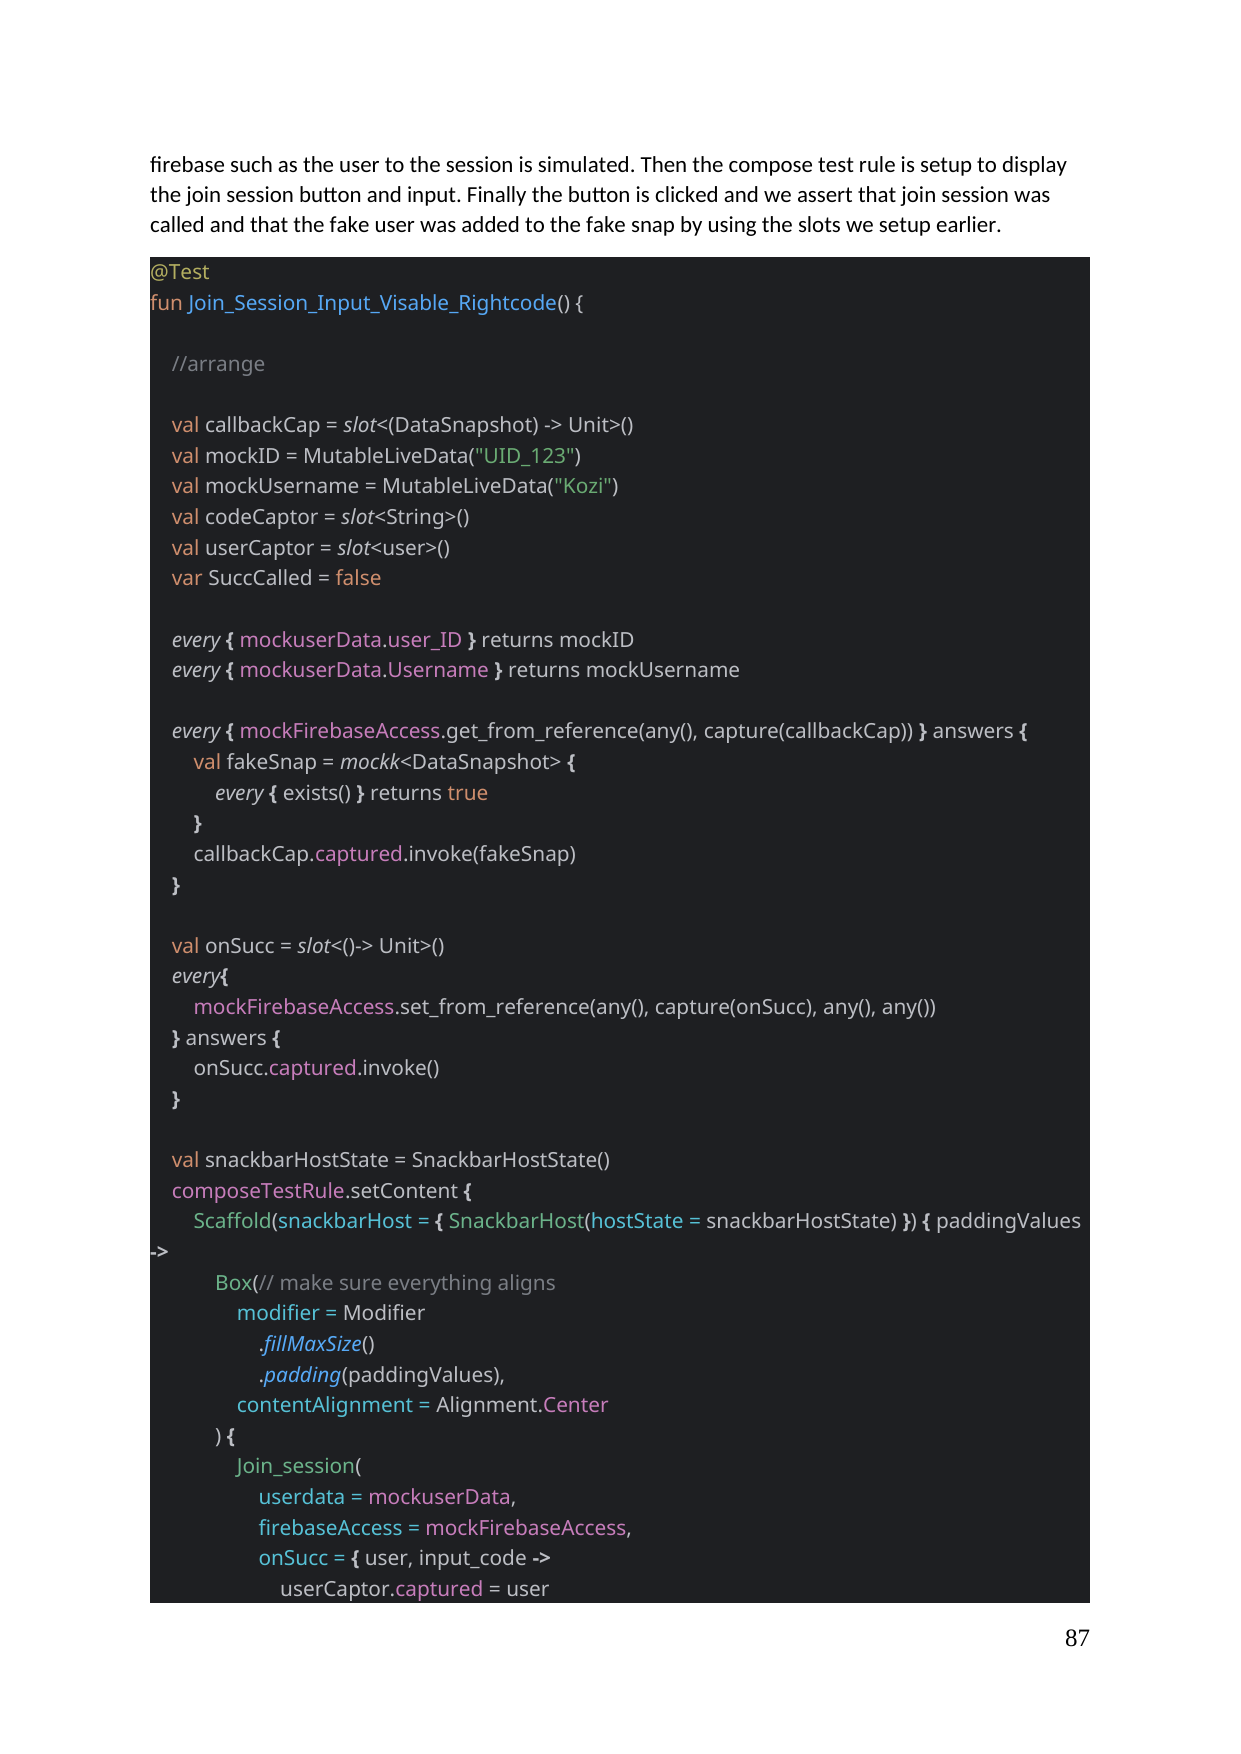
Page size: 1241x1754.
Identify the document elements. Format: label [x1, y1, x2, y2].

text [150, 150, 1090, 238]
text [150, 257, 1090, 1603]
